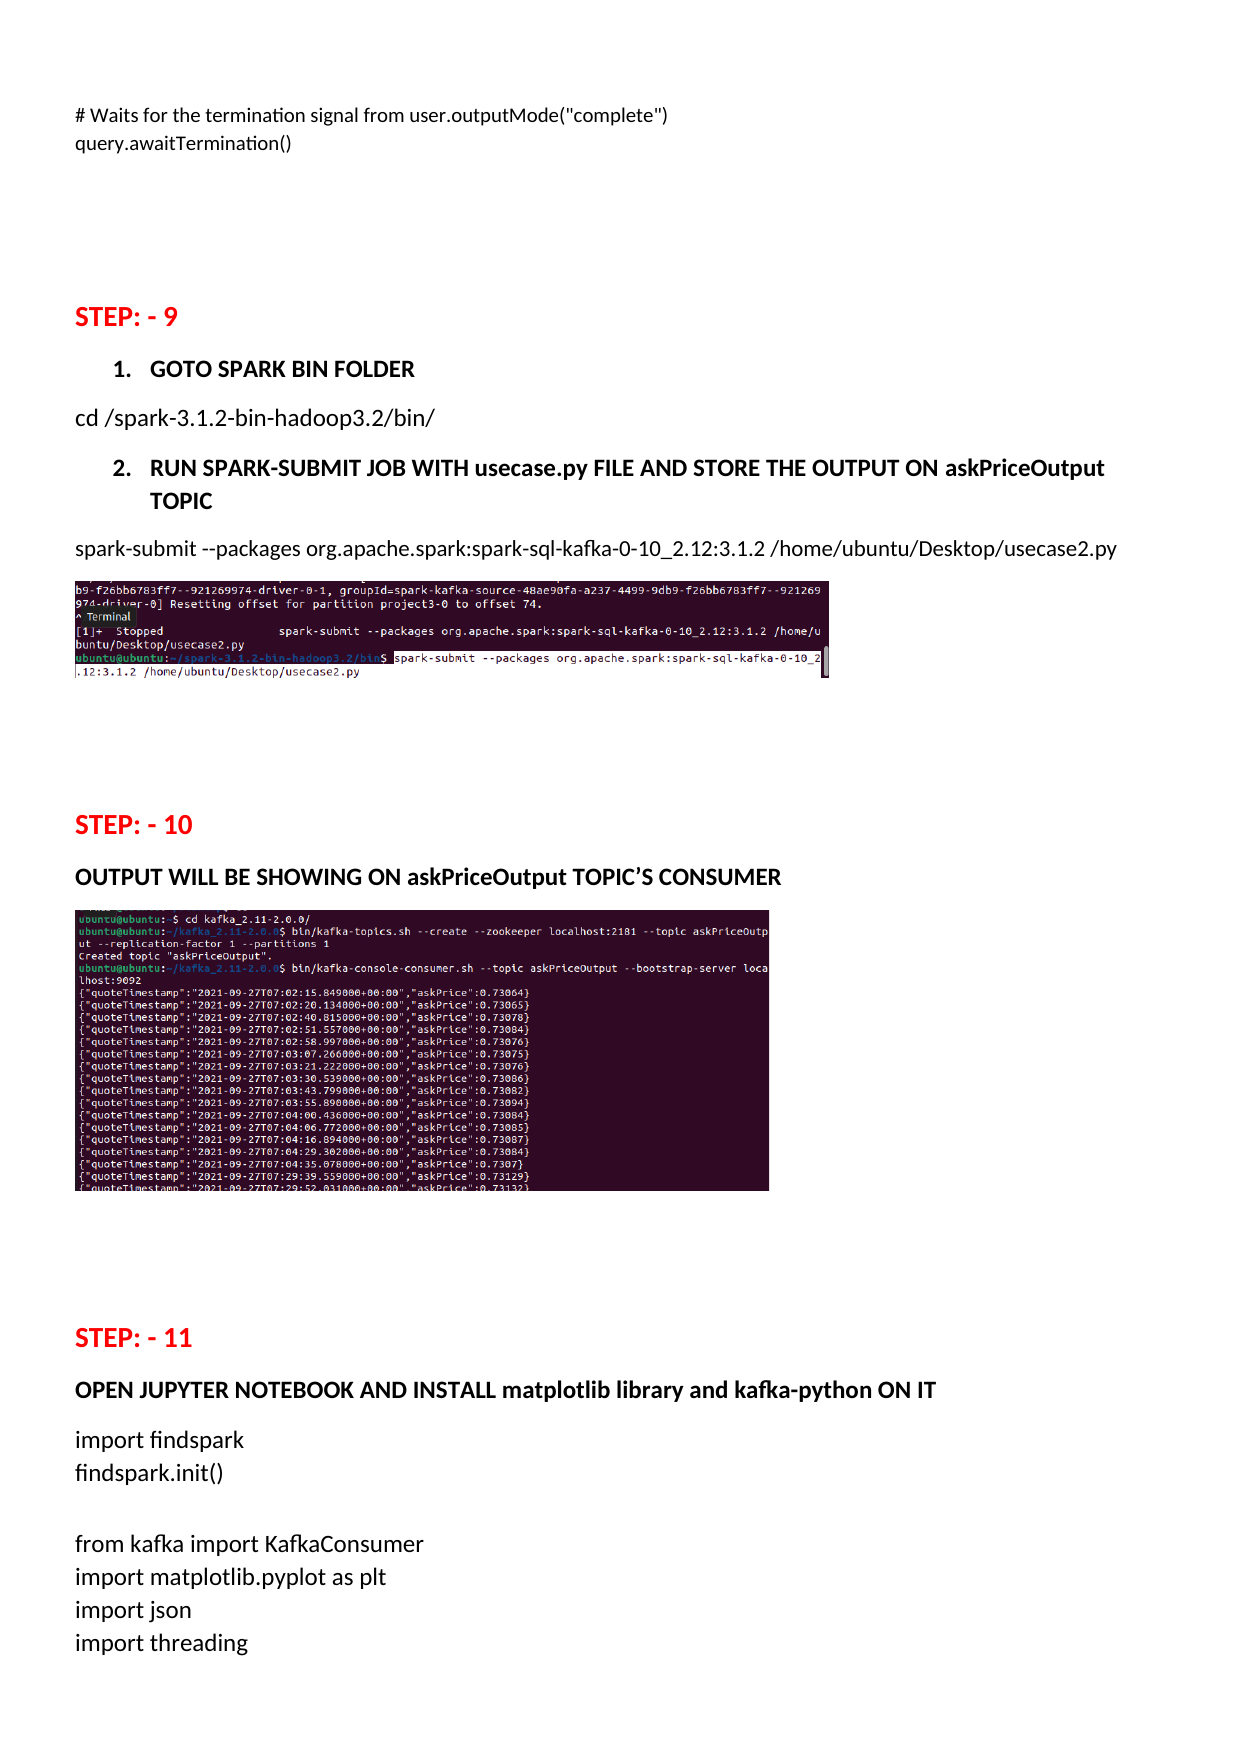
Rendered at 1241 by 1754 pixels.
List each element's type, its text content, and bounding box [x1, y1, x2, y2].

picture [75, 910, 770, 1191]
text import findspark [75, 1424, 1165, 1454]
list RUN SPARK-SUBMIT JOB WITH usecase.py FILE AND STORE THE OUTPUT ON askPriceOutput TOPIC [112, 452, 1165, 515]
text import threading [75, 1627, 1165, 1657]
text findspark.init() [75, 1457, 1165, 1487]
text import matplotlib.pyplot as plt [75, 1561, 1165, 1591]
text OUTPUT WILL BE SHOWING ON askPriceOutput TOPIC’S CONSUMER [75, 861, 1165, 892]
text from kafka import KafkaConsumer [75, 1528, 1165, 1558]
list GOTO SPARK BIN FOLDER [112, 353, 1165, 383]
picture [75, 581, 829, 678]
text spark-submit --packages org.apache.spark:spark-sql-kafka-0-10_2.12:3.1.2 /home/ubuntu/Desktop/usecase2.py [75, 534, 1165, 562]
text STEP: - 11 [75, 1319, 1165, 1355]
text STEP: - 9 [75, 298, 1165, 333]
text STEP: - 10 [75, 806, 1165, 842]
text query.awaitTermination() [75, 130, 1165, 155]
text import json [75, 1594, 1165, 1624]
text cd /spark-3.1.2-bin-hadoop3.2/bin/ [75, 402, 1165, 433]
text OPEN JUPYTER NOTEBOOK AND INSTALL matplotlib library and kafka-python ON IT [75, 1374, 1165, 1405]
text # Waits for the termination signal from user.outputMode("complete") [75, 102, 1165, 128]
